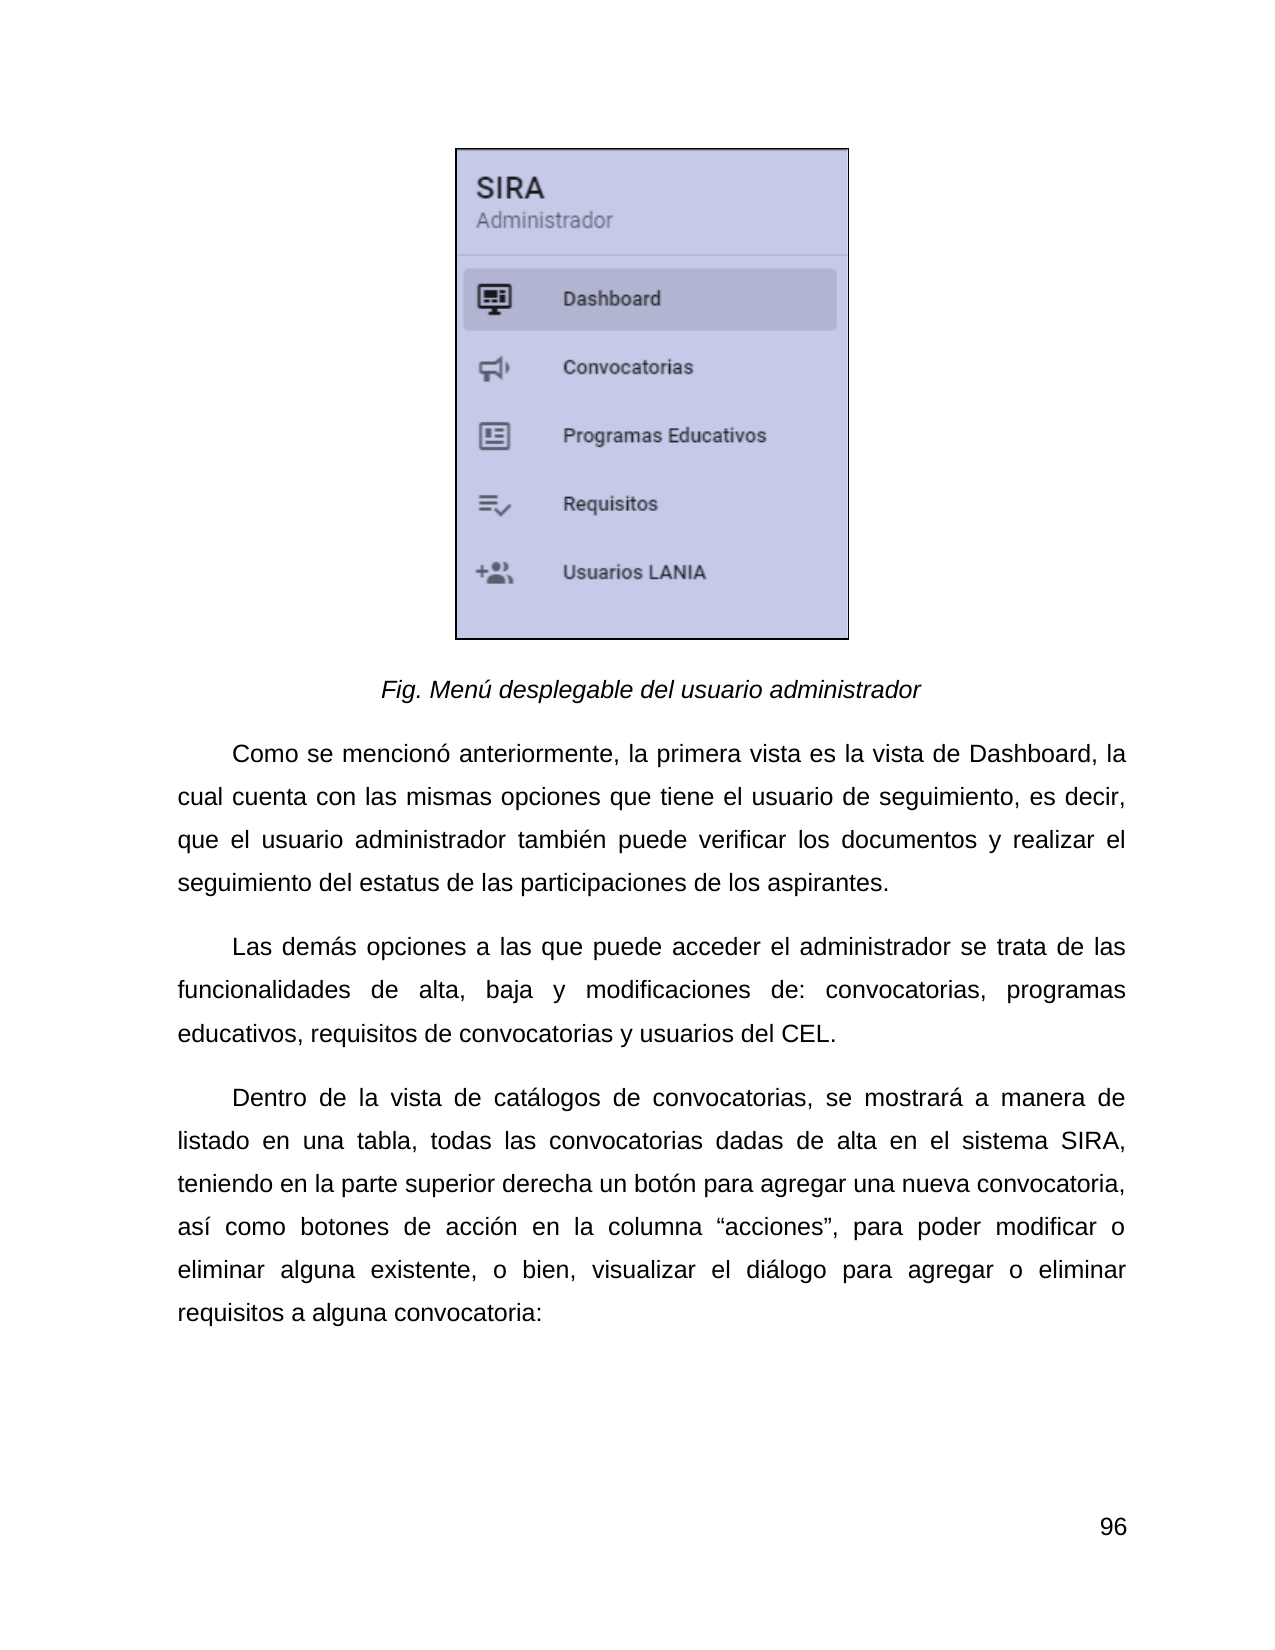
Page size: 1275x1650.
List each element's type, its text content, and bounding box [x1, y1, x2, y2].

text Fig. Menú desplegable del usuario administrador [177, 675, 1127, 704]
picture [457, 149, 848, 638]
text Las demás opciones a las que puede acceder el administrador se trata de las funcionalidades de alta, baja y modificaciones de: convocatorias, programas educativos, requisitos de convocatorias y usuarios del CEL. [177, 932, 1127, 1047]
text Como se mencionó anteriormente, la primera vista es la vista de Dashboard, la cual cuenta con las mismas opciones que tiene el usuario de seguimiento, es decir, que el usuario administrador también puede verificar los documentos y realizar el seguimiento del estatus de las participaciones de los aspirantes. [177, 739, 1127, 897]
text Dentro de la vista de catálogos de convocatorias, se mostrará a manera de listado en una tabla, todas las convocatorias dadas de alta en el sistema SIRA, teniendo en la parte superior derecha un botón para agregar una nueva convocatoria, así como botones de acción en la columna “acciones”, para poder modificar o eliminar alguna existente, o bien, visualizar el diálogo para agregar o eliminar requisitos a alguna convocatoria: [177, 1083, 1127, 1327]
